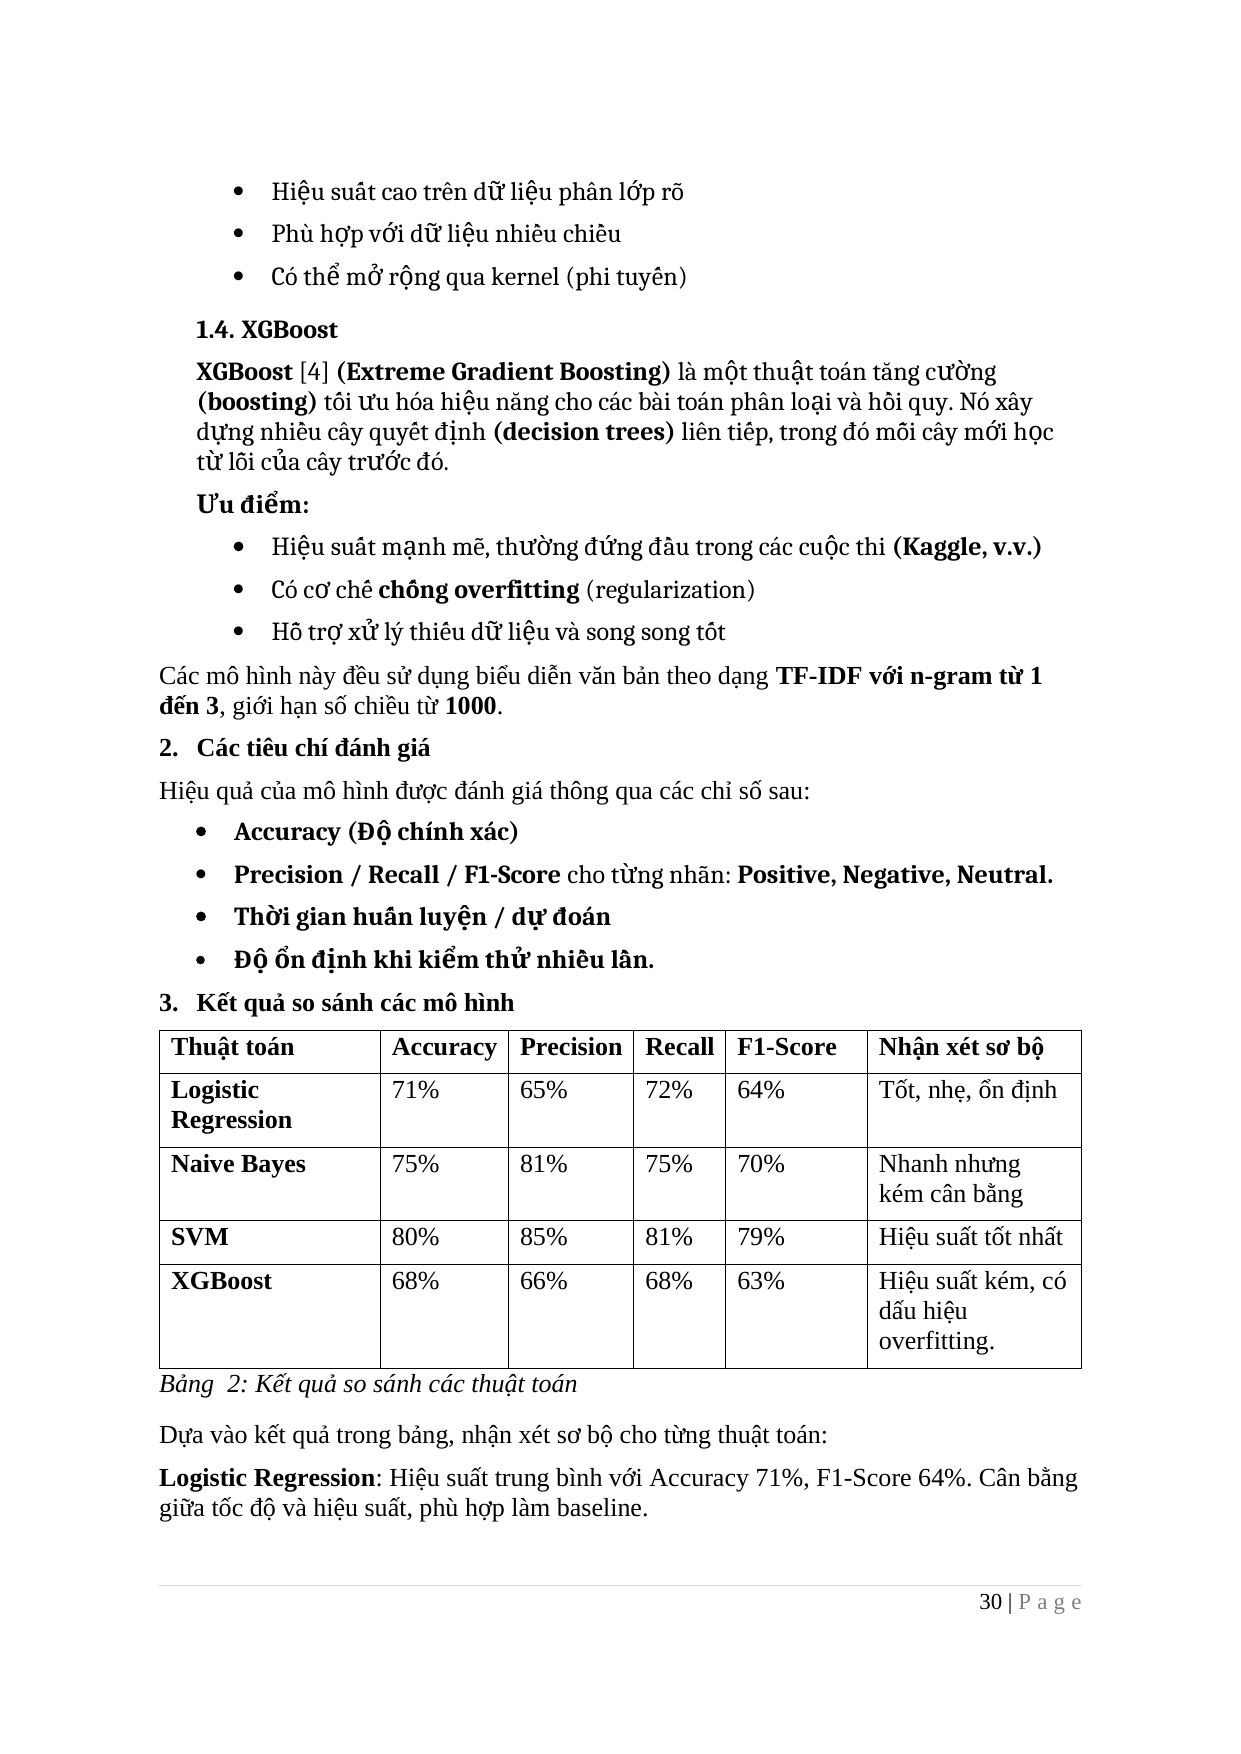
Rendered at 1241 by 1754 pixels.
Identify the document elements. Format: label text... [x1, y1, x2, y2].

table_cell 64% [726, 1074, 867, 1147]
text Dựa vào kết quả trong bảng, nhận xét sơ bộ cho từng thuật toán: [159, 1419, 1081, 1449]
table_cell 65% [509, 1074, 633, 1147]
table_cell 75% [381, 1148, 508, 1220]
text Ưu điểm: [196, 490, 1081, 520]
list Phù hợp với dữ liệu nhiều chiều [234, 219, 1081, 249]
table_cell 66% [509, 1265, 633, 1367]
text Hiệu quả của mô hình được đánh giá thông qua các chỉ số sau: [159, 775, 1081, 805]
table_cell Hiệu suất tốt nhất [868, 1221, 1081, 1264]
table_cell 68% [634, 1265, 725, 1367]
table_cell Nhanh nhưng kém cân bằng [868, 1148, 1081, 1220]
table_cell 81% [634, 1221, 725, 1264]
table_cell 68% [381, 1265, 508, 1367]
table_cell 72% [634, 1074, 725, 1147]
list Hỗ trợ xử lý thiếu dữ liệu và song song tốt [234, 617, 1081, 647]
list Có cơ chế chống overfitting (regularization) [234, 575, 1081, 605]
table_cell 85% [509, 1221, 633, 1264]
table_cell 75% [634, 1148, 725, 1220]
table_header Nhận xét sơ bộ [868, 1031, 1081, 1073]
table_cell SVM [160, 1221, 380, 1264]
text Logistic Regression: Hiệu suất trung bình với Accuracy 71%, F1-Score 64%. Cân bằng giữa tốc độ và hiệu suất, phù hợp làm baseline. [159, 1462, 1081, 1522]
table_header Thuật toán [160, 1031, 380, 1073]
list Precision / Recall / F1-Score cho từng nhãn: Positive, Negative, Neutral. [196, 860, 1081, 890]
list Accuracy (Độ chính xác) [196, 817, 1081, 847]
subtitle Kết quả so sánh các mô hình [159, 987, 1081, 1017]
table_header F1-Score [726, 1031, 867, 1073]
subtitle Các tiêu chí đánh giá [159, 732, 1081, 762]
list Hiệu suất mạnh mẽ, thường đứng đầu trong các cuộc thi (Kaggle, v.v.) [234, 532, 1081, 562]
table_cell Naive Bayes [160, 1148, 380, 1220]
table_cell Logistic Regression [160, 1074, 380, 1147]
table_header Recall [634, 1031, 725, 1073]
table_cell 70% [726, 1148, 867, 1220]
list XGBoost [196, 315, 1081, 345]
table_cell Tốt, nhẹ, ổn định [868, 1074, 1081, 1147]
list Hiệu suất cao trên dữ liệu phân lớp rõ [234, 177, 1081, 207]
text Bảng 2: Kết quả so sánh các thuật toán [159, 1369, 1081, 1398]
table_cell 71% [381, 1074, 508, 1147]
table_cell 63% [726, 1265, 867, 1367]
table_cell 80% [381, 1221, 508, 1264]
table_cell XGBoost [160, 1265, 380, 1367]
list Có thể mở rộng qua kernel (phi tuyến) [234, 262, 1081, 292]
text Các mô hình này đều sử dụng biểu diễn văn bản theo dạng TF-IDF với n-gram từ 1 đến 3, giới hạn số chiều từ 1000. [159, 660, 1081, 720]
list Thời gian huấn luyện / dự đoán [196, 902, 1081, 932]
table_cell 79% [726, 1221, 867, 1264]
table_cell 81% [509, 1148, 633, 1220]
text XGBoost (Extreme Gradient Boosting) là một thuật toán tăng cường (boosting) tối ưu hóa hiệu năng cho các bài toán phân loại và hồi quy. Nó xây dựng nhiều cây quyết định (decision trees) liên tiếp, trong đó mỗi cây mới học từ lỗi của cây trước đó. [196, 357, 1081, 477]
table_header Precision [509, 1031, 633, 1073]
list Độ ổn định khi kiểm thử nhiều lần. [196, 945, 1081, 975]
table_header Accuracy [381, 1031, 508, 1073]
table_cell Hiệu suất kém, có dấu hiệu overfitting. [868, 1265, 1081, 1367]
